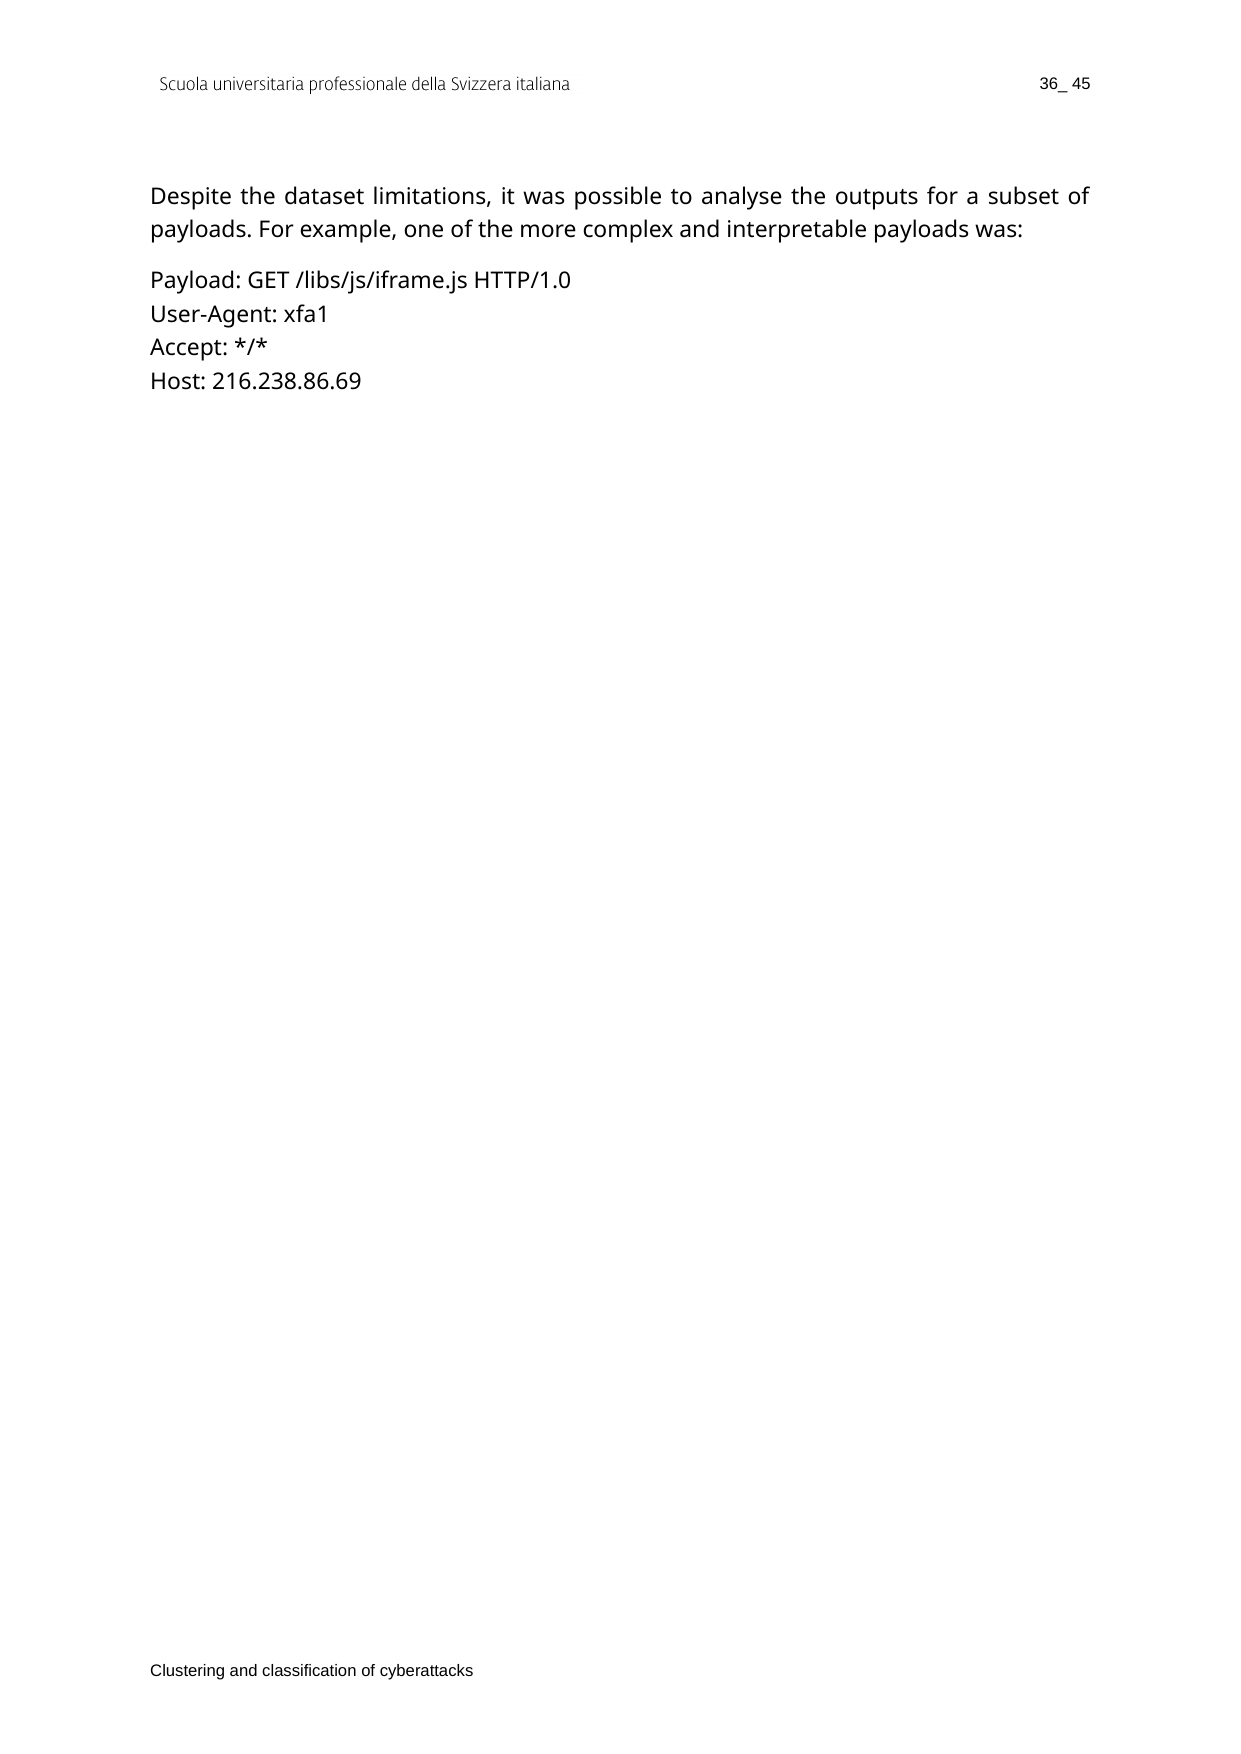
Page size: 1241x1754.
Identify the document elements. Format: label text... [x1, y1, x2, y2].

text Despite the dataset limitations, it was possible to analyse the outputs for a subset of payloads. For example, one of the more complex and interpretable payloads was: [150, 179, 1090, 244]
picture [152, 70, 586, 98]
text Payload: GET /libs/js/iframe.js HTTP/1.0 User-Agent: xfa1 Accept: */* Host: 216.238.86.69 [150, 264, 1090, 396]
